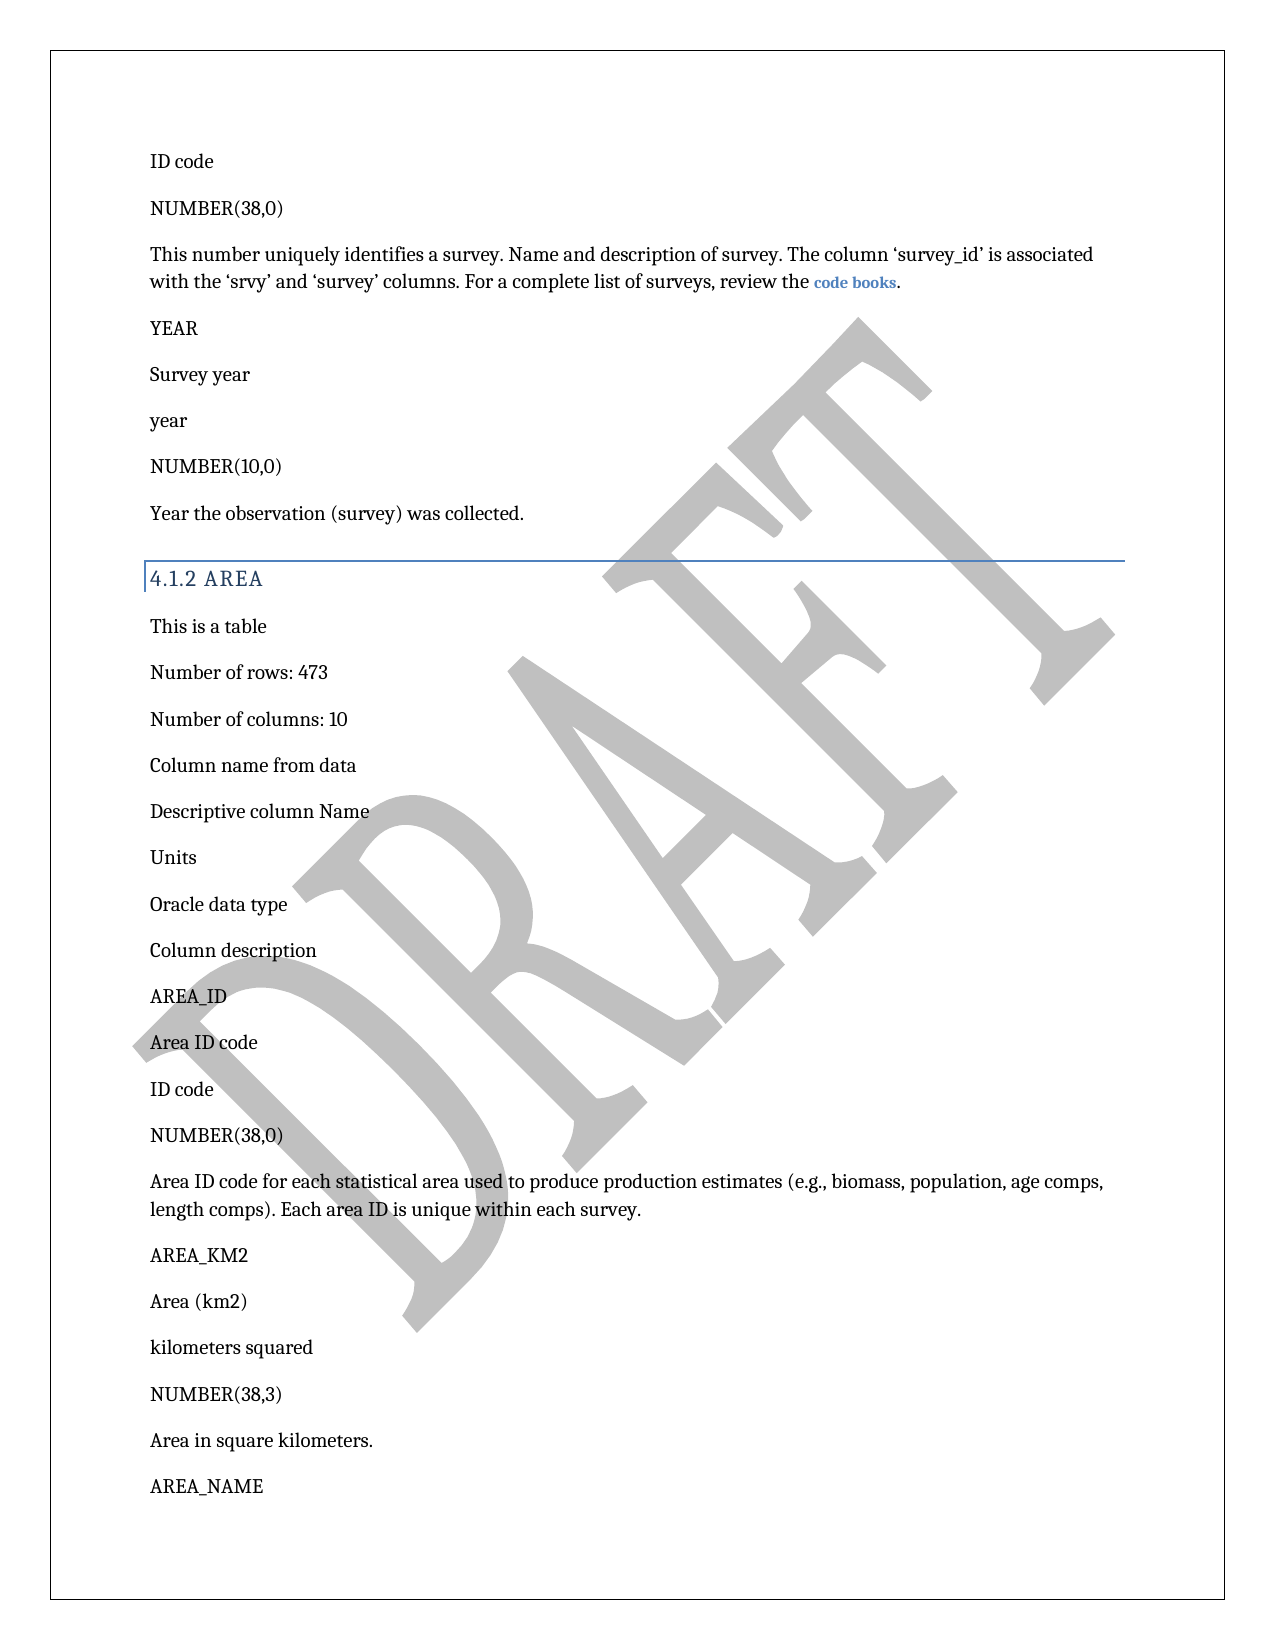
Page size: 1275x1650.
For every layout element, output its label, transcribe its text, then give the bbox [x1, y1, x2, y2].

text YEAR [150, 316, 1125, 340]
subtitle 4.1.2 AREA [146, 562, 1125, 592]
text Oracle data type [150, 892, 1125, 916]
text Number of columns: 10 [150, 707, 1125, 731]
text This is a table [150, 615, 1125, 639]
text kilometers squared [150, 1336, 1125, 1360]
text ID code [150, 150, 1125, 174]
text NUMBER(38,3) [150, 1382, 1125, 1406]
text AREA_NAME [150, 1475, 1125, 1499]
text NUMBER(38,0) [150, 196, 1125, 220]
text NUMBER(38,0) [150, 1123, 1125, 1147]
text Number of rows: 473 [150, 661, 1125, 685]
text AREA_ID [150, 985, 1125, 1009]
text Column description [150, 938, 1125, 962]
text This number uniquely identifies a survey. Name and description of survey. The column ‘survey_id’ is associated with the ‘srvy’ and ‘survey’ columns. For a complete list of surveys, review the code books. [150, 242, 1125, 294]
text AREA_KM2 [150, 1243, 1125, 1267]
text Units [150, 846, 1125, 870]
text year [150, 409, 1125, 433]
text Area ID code [150, 1031, 1125, 1055]
text ID code [150, 1077, 1125, 1101]
text Area in square kilometers. [150, 1428, 1125, 1452]
text NUMBER(10,0) [150, 455, 1125, 479]
text Area (km2) [150, 1290, 1125, 1314]
text Survey year [150, 362, 1125, 386]
text Area ID code for each statistical area used to produce production estimates (e.g., biomass, population, age comps, length comps). Each area ID is unique within each survey. [150, 1170, 1125, 1221]
text Year the observation (survey) was collected. [150, 501, 1125, 525]
text Column name from data [150, 753, 1125, 777]
text Descriptive column Name [150, 800, 1125, 824]
